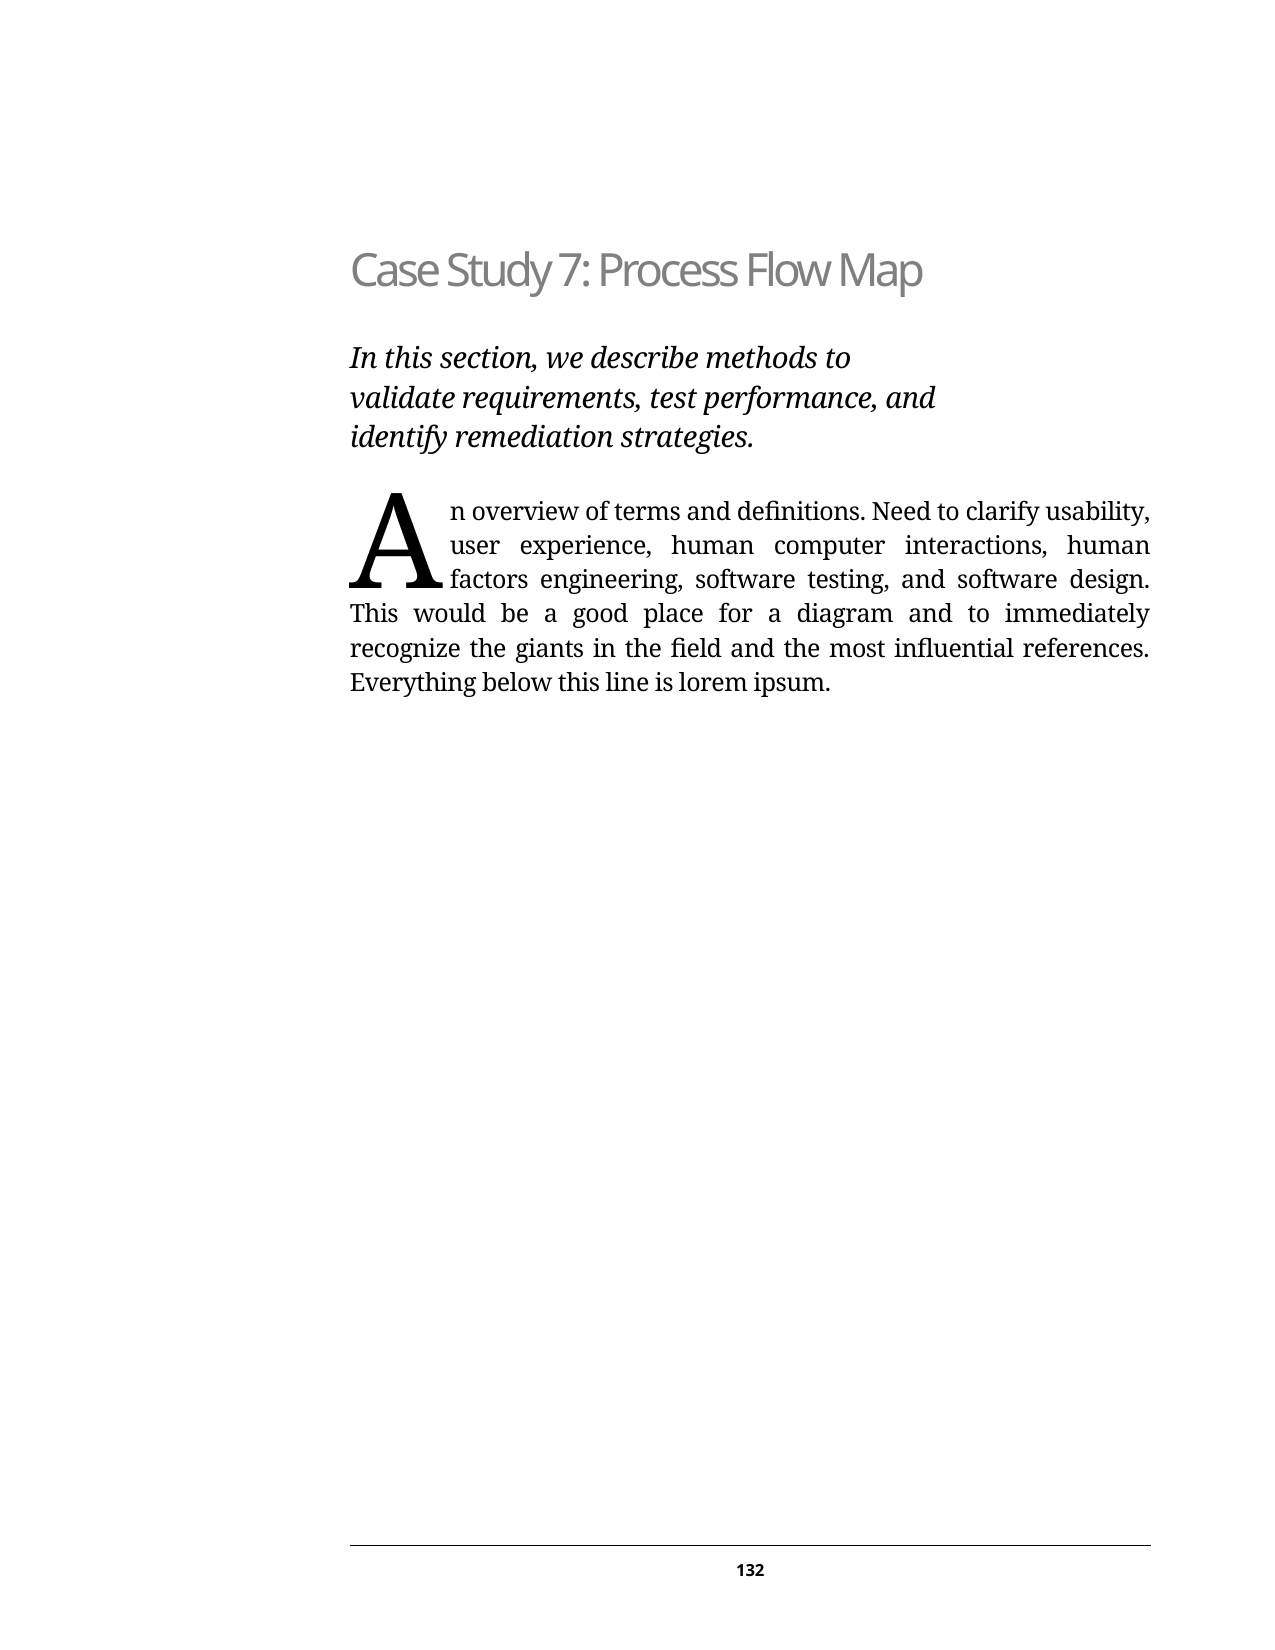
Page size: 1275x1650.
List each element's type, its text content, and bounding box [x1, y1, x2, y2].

text n overview of terms and definitions. Need to clarify usability, user experience, human computer interactions, human factors engineering, software testing, and software design. This would be a good place for a diagram and to immediately recognize the giants in the field and the most influential references. Everything below this line is lorem ipsum. [349, 494, 1151, 698]
subtitle In this section, we describe methods to validate requirements, test performance, and identify remediation strategies. [349, 337, 963, 456]
title Case Study 7: Process Flow Map [349, 237, 926, 300]
